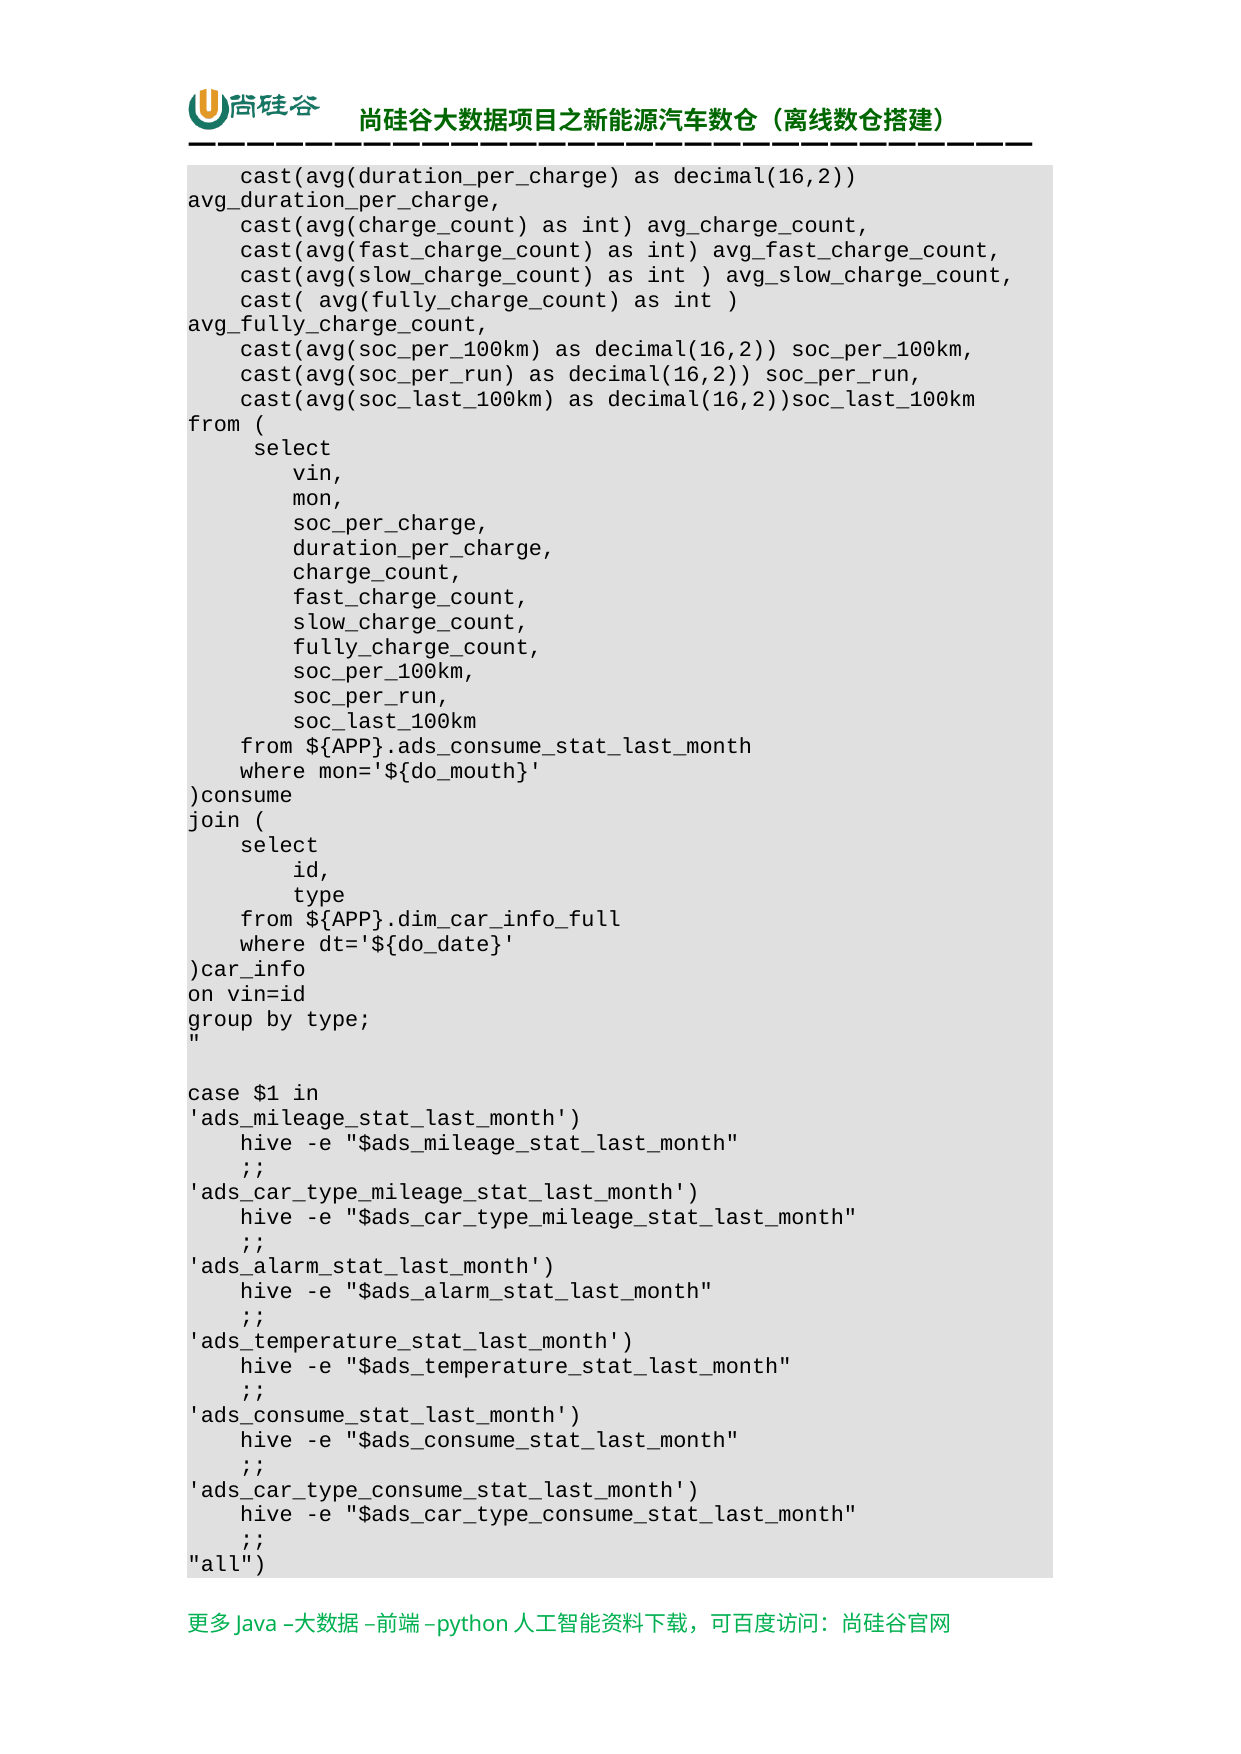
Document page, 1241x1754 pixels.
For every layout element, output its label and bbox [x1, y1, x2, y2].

picture [187, 88, 320, 130]
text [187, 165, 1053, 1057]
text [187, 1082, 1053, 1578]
